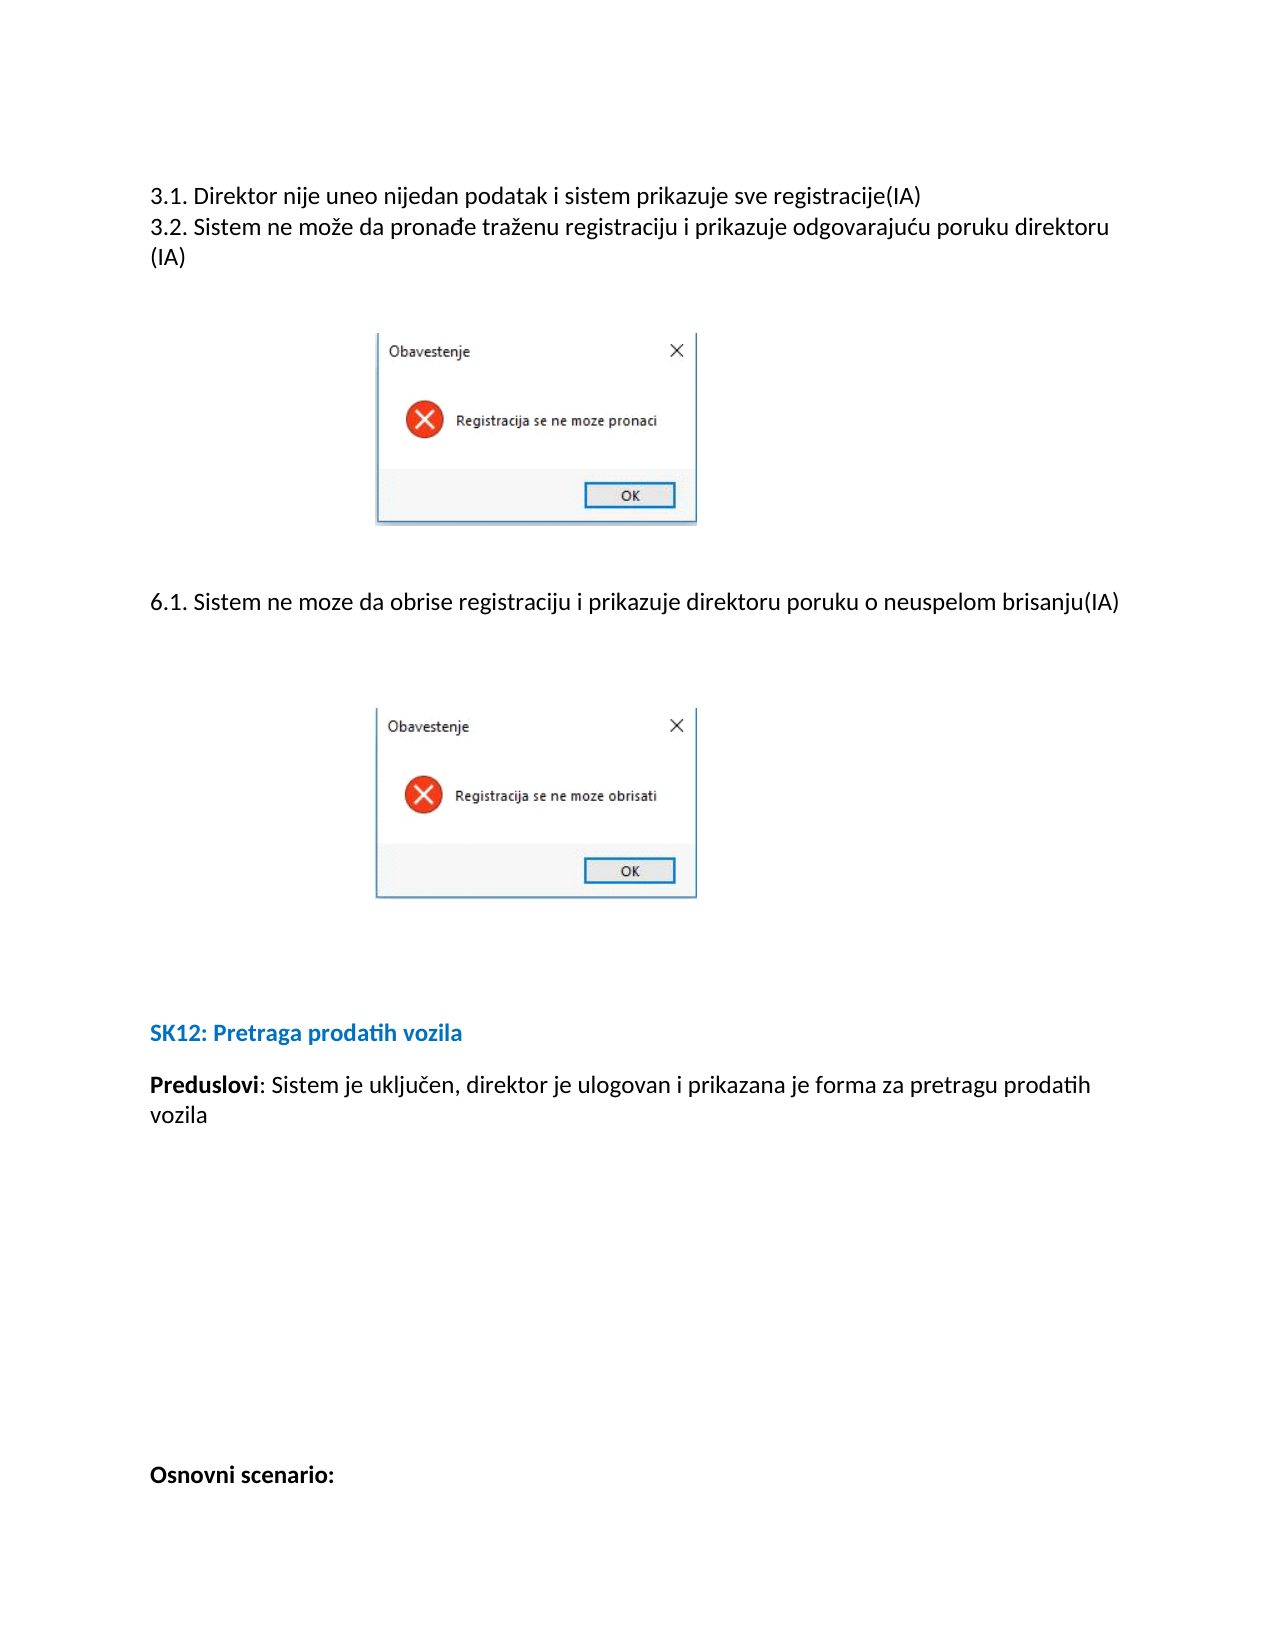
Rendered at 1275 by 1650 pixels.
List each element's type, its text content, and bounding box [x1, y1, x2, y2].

picture [375, 333, 697, 526]
text 6.1. Sistem ne moze da obrise registraciju i prikazuje direktoru poruku o neuspelom brisanju(IA) [150, 586, 1125, 617]
picture [375, 708, 697, 899]
text 3.1. Direktor nije uneo nijedan podatak i sistem prikazuje sve registracije(IA) [150, 181, 1125, 211]
text Preduslovi: Sistem je uključen, direktor je ulogovan i prikazana je forma za pretragu prodatih vozila [150, 1069, 1125, 1130]
text 3.2. Sistem ne može da pronađe traženu registraciju i prikazuje odgovarajuću poruku direktoru (IA) [150, 211, 1125, 272]
text Osnovni scenario: [150, 1459, 1125, 1489]
text SK12: Pretraga prodatih vozila [150, 1018, 1125, 1048]
